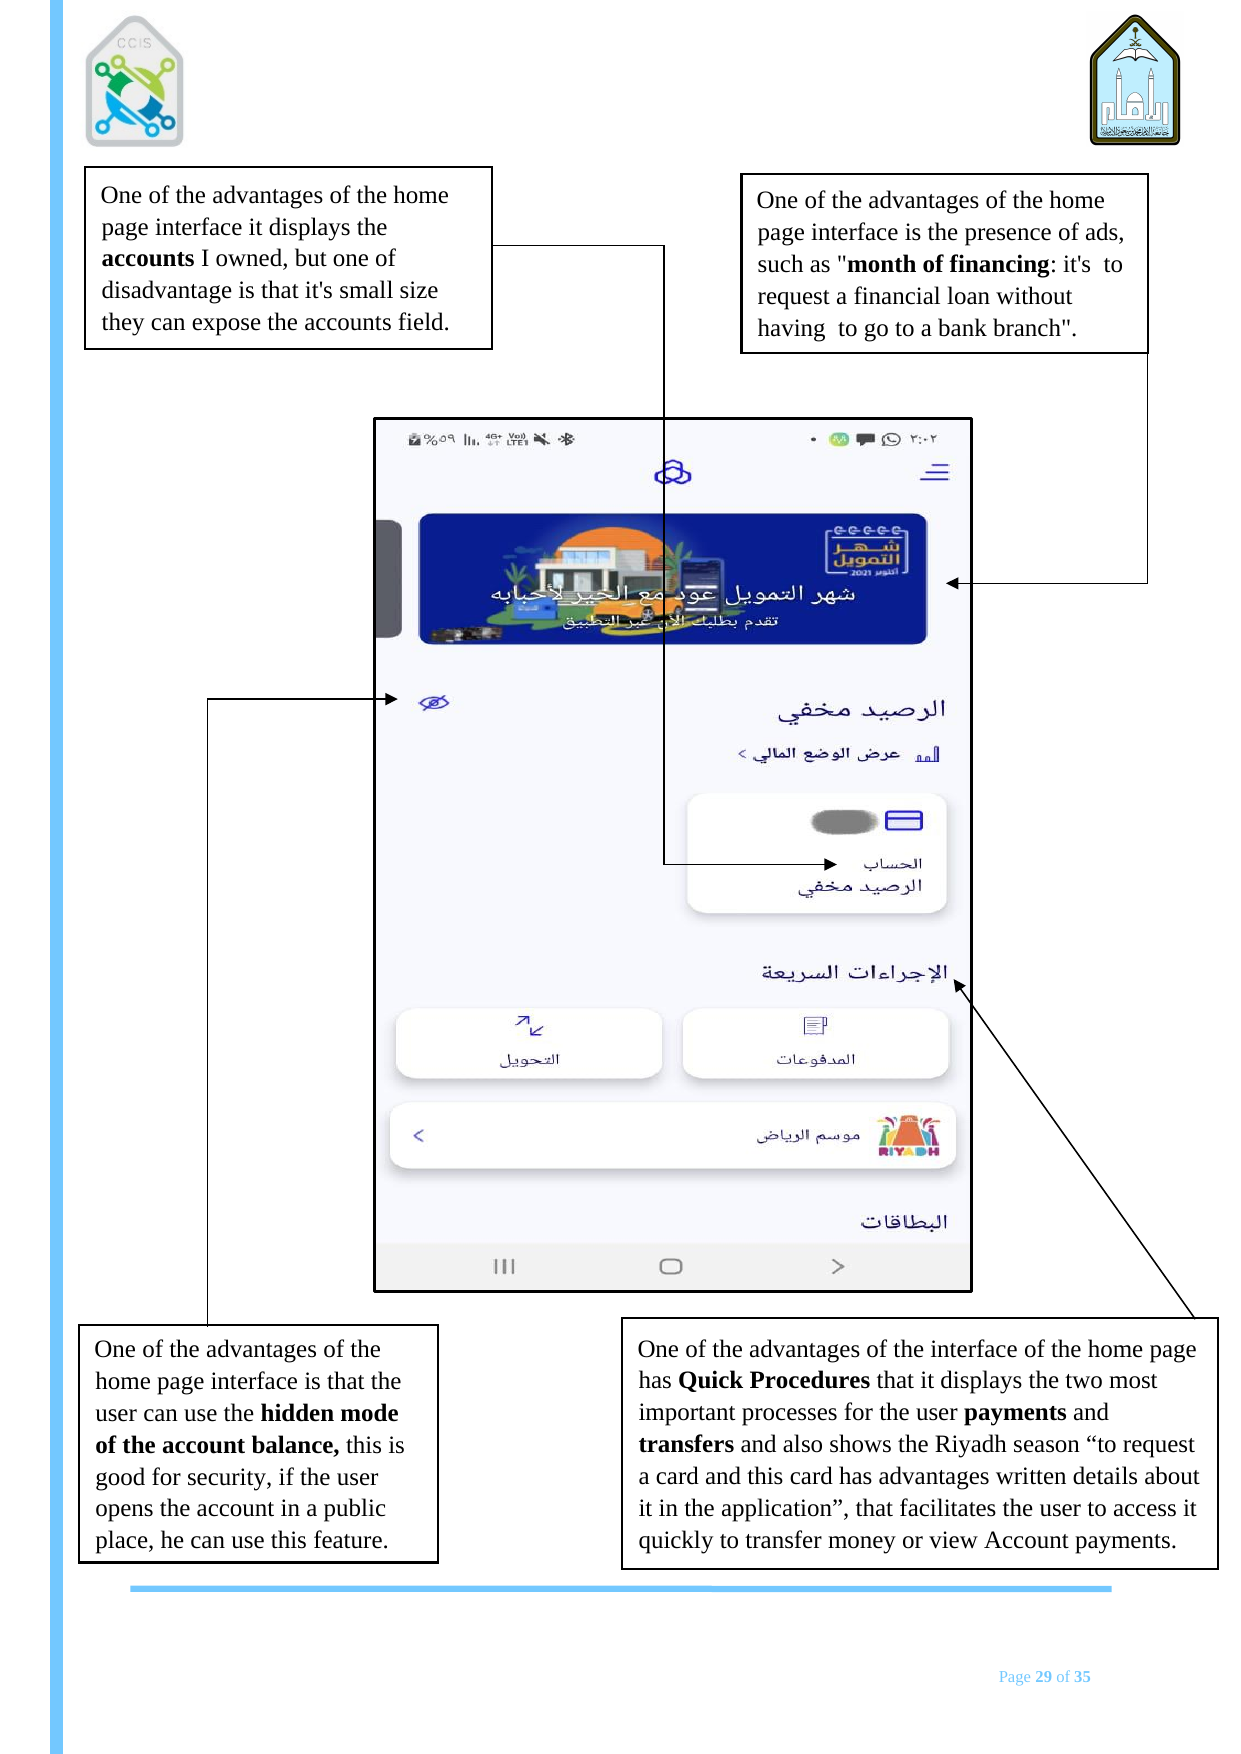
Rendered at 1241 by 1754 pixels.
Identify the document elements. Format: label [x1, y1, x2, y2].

picture [64, 10, 208, 151]
picture [1086, 11, 1184, 147]
picture [376, 420, 970, 1290]
